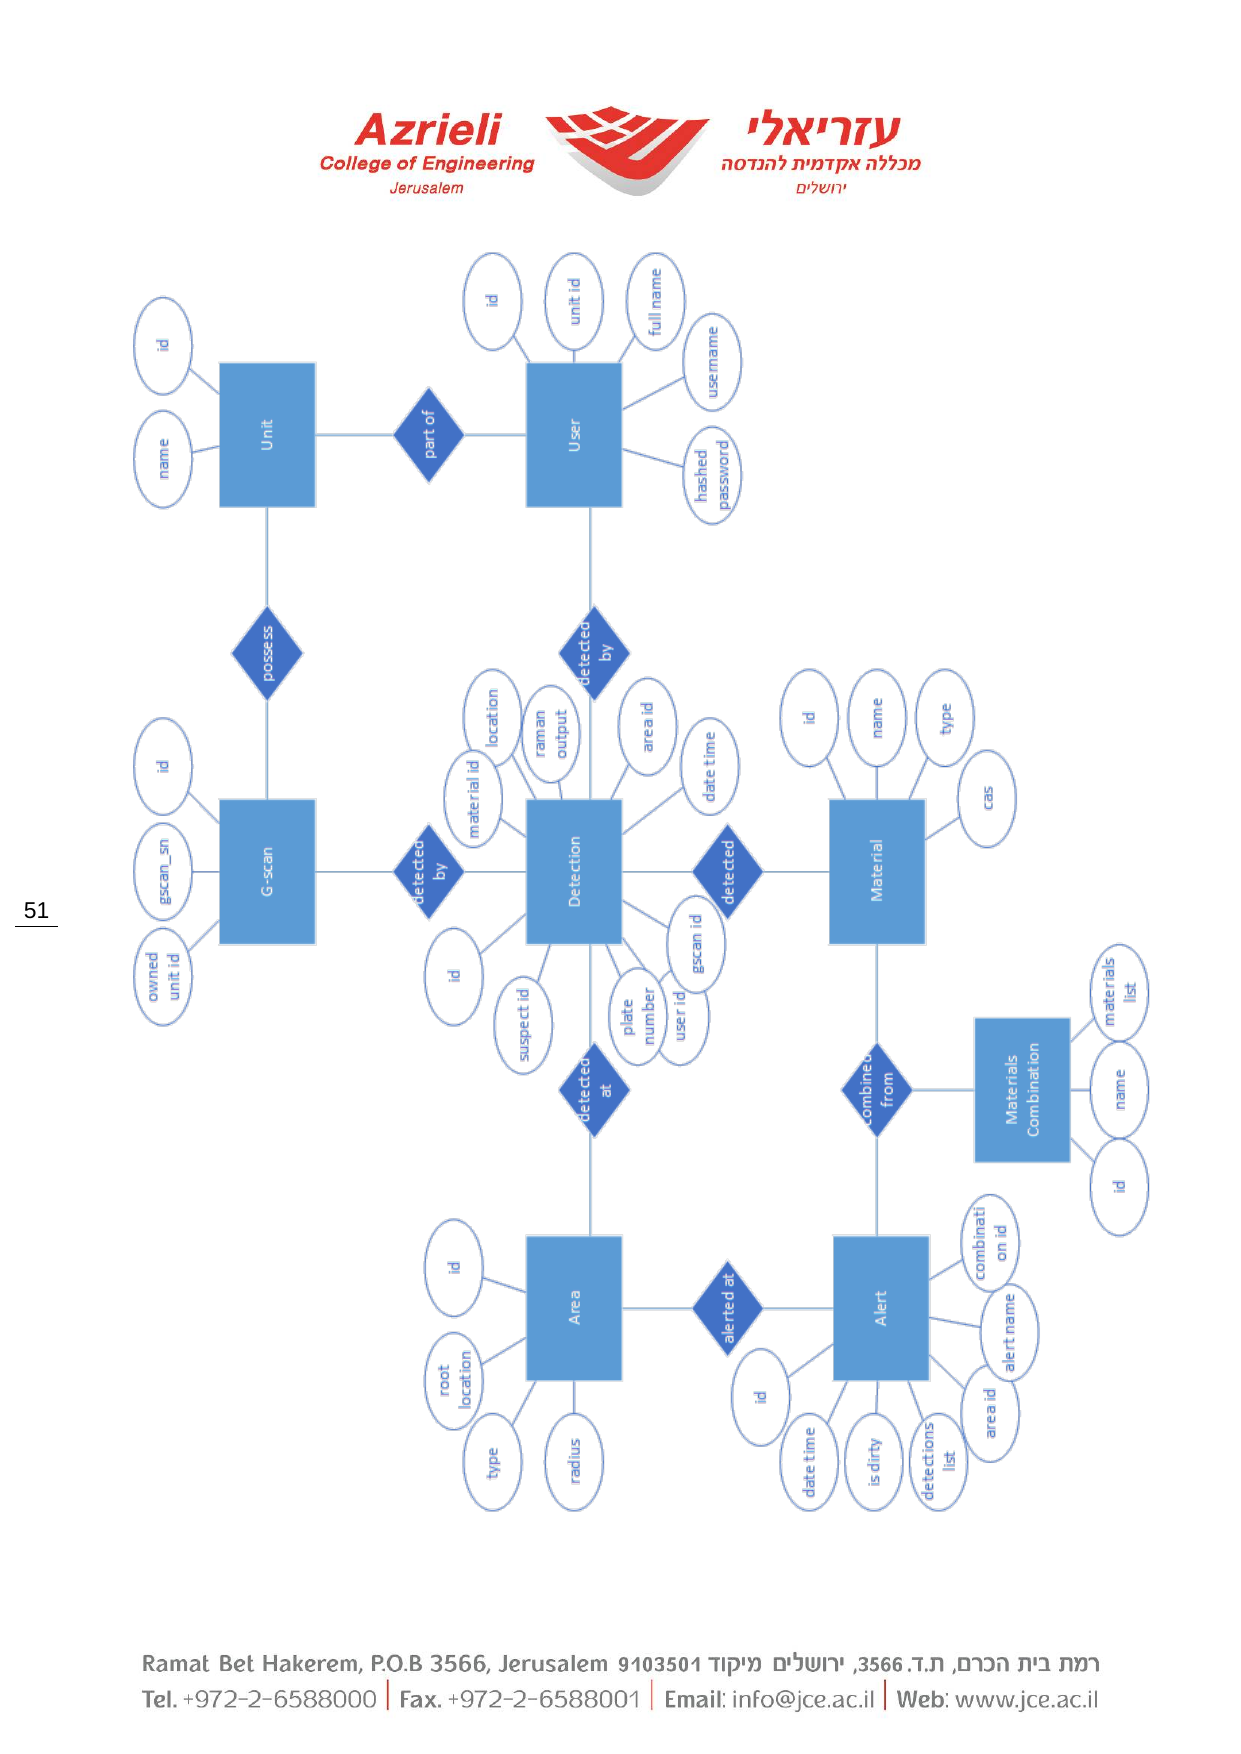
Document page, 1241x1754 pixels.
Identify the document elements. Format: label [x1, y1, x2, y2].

picture [107, 1633, 1133, 1742]
picture [132, 250, 1152, 1513]
picture [42, 44, 1199, 221]
